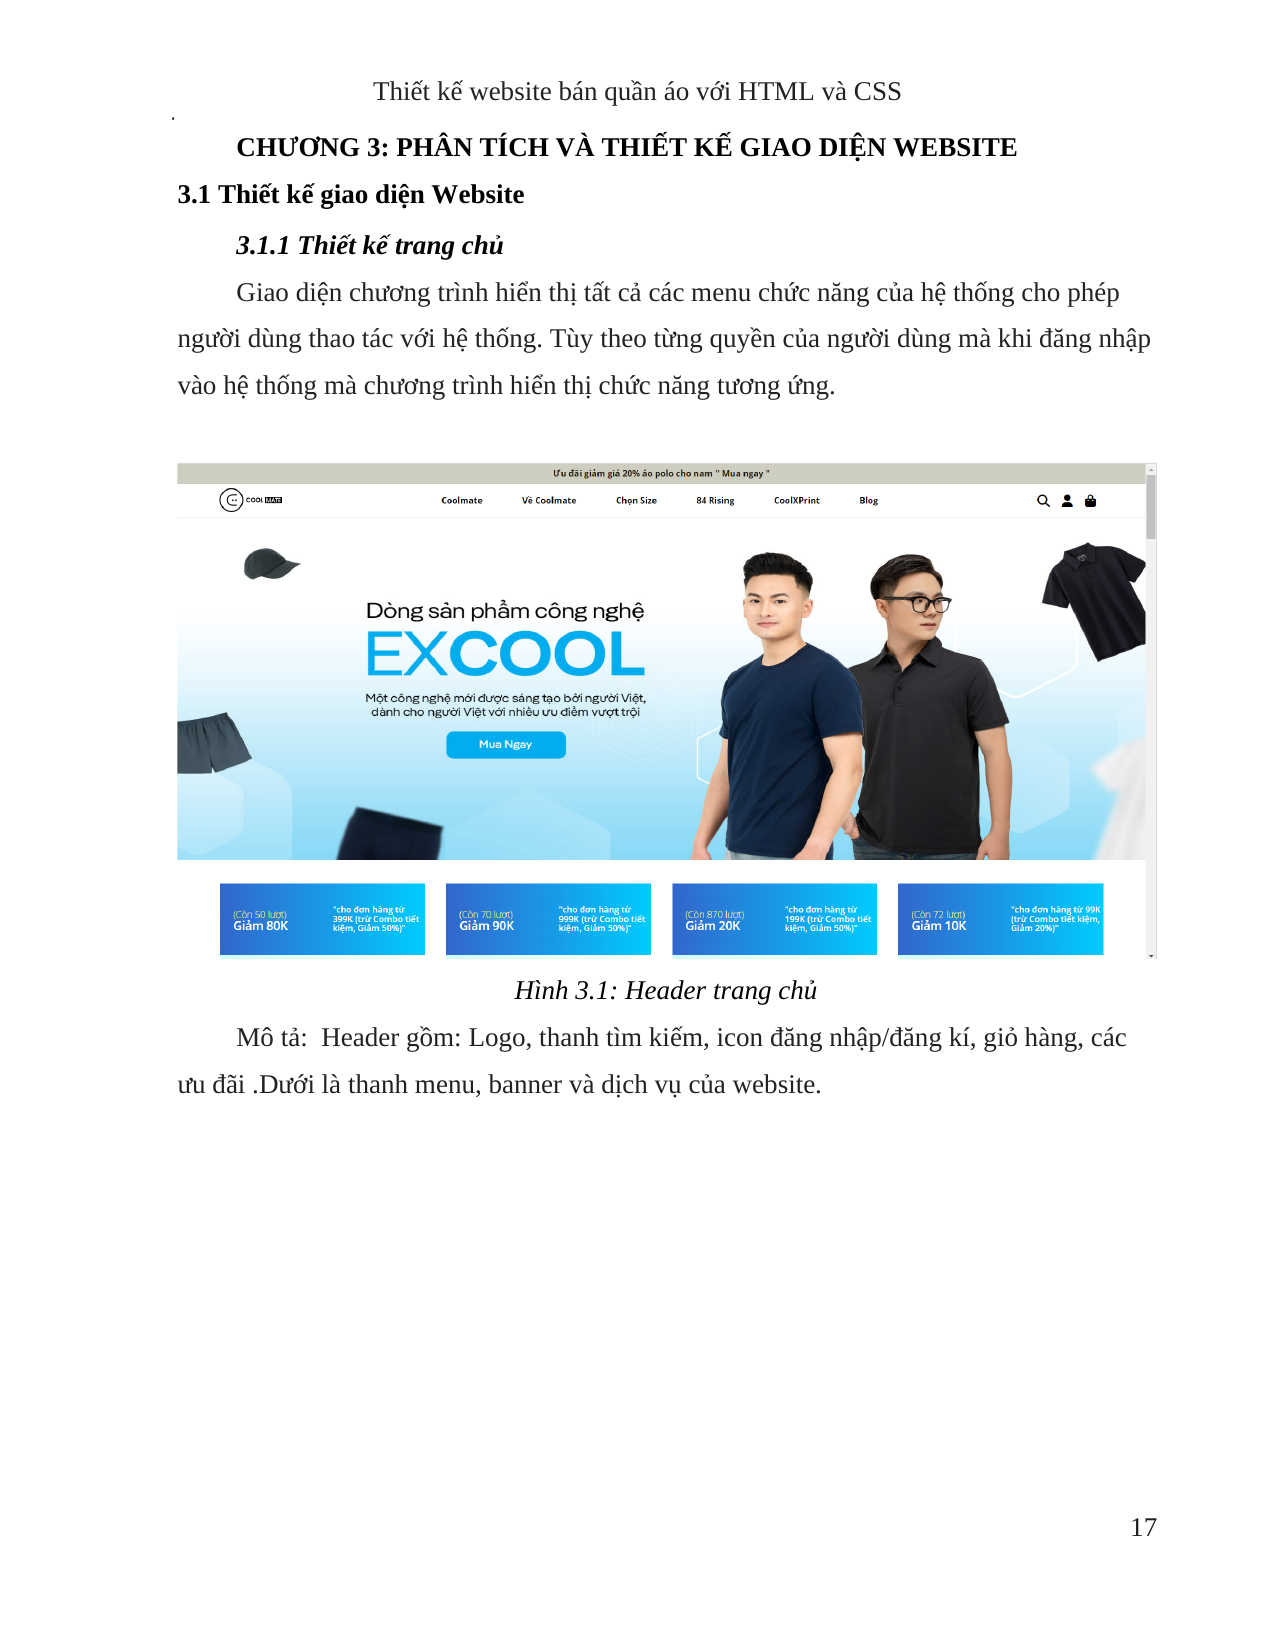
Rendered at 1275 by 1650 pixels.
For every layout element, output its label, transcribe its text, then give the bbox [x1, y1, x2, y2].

subtitle 3.1.1 Thiết kế trang chủ [177, 229, 1157, 260]
text Mô tả: Header gồm: Logo, thanh tìm kiếm, icon đăng nhập/đăng kí, giỏ hàng, các ưu đãi .Dưới là thanh menu, banner và dịch vụ của website. [177, 1021, 1157, 1099]
subtitle 3.1 Thiết kế giao diện Website [177, 178, 1157, 209]
text Hình 3.1: Header trang chủ [177, 974, 1157, 1006]
subtitle CHƯƠNG 3: PHÂN TÍCH VÀ THIẾT KẾ GIAO DIỆN WEBSITE [177, 132, 1157, 163]
text Giao diện chương trình hiển thị tất cả các menu chức năng của hệ thống cho phép người dùng thao tác với hệ thống. Tùy theo từng quyền của người dùng mà khi đăng nhập vào hệ thống mà chương trình hiển thị chức năng tương ứng. [177, 276, 1157, 400]
picture [177, 462, 1157, 959]
